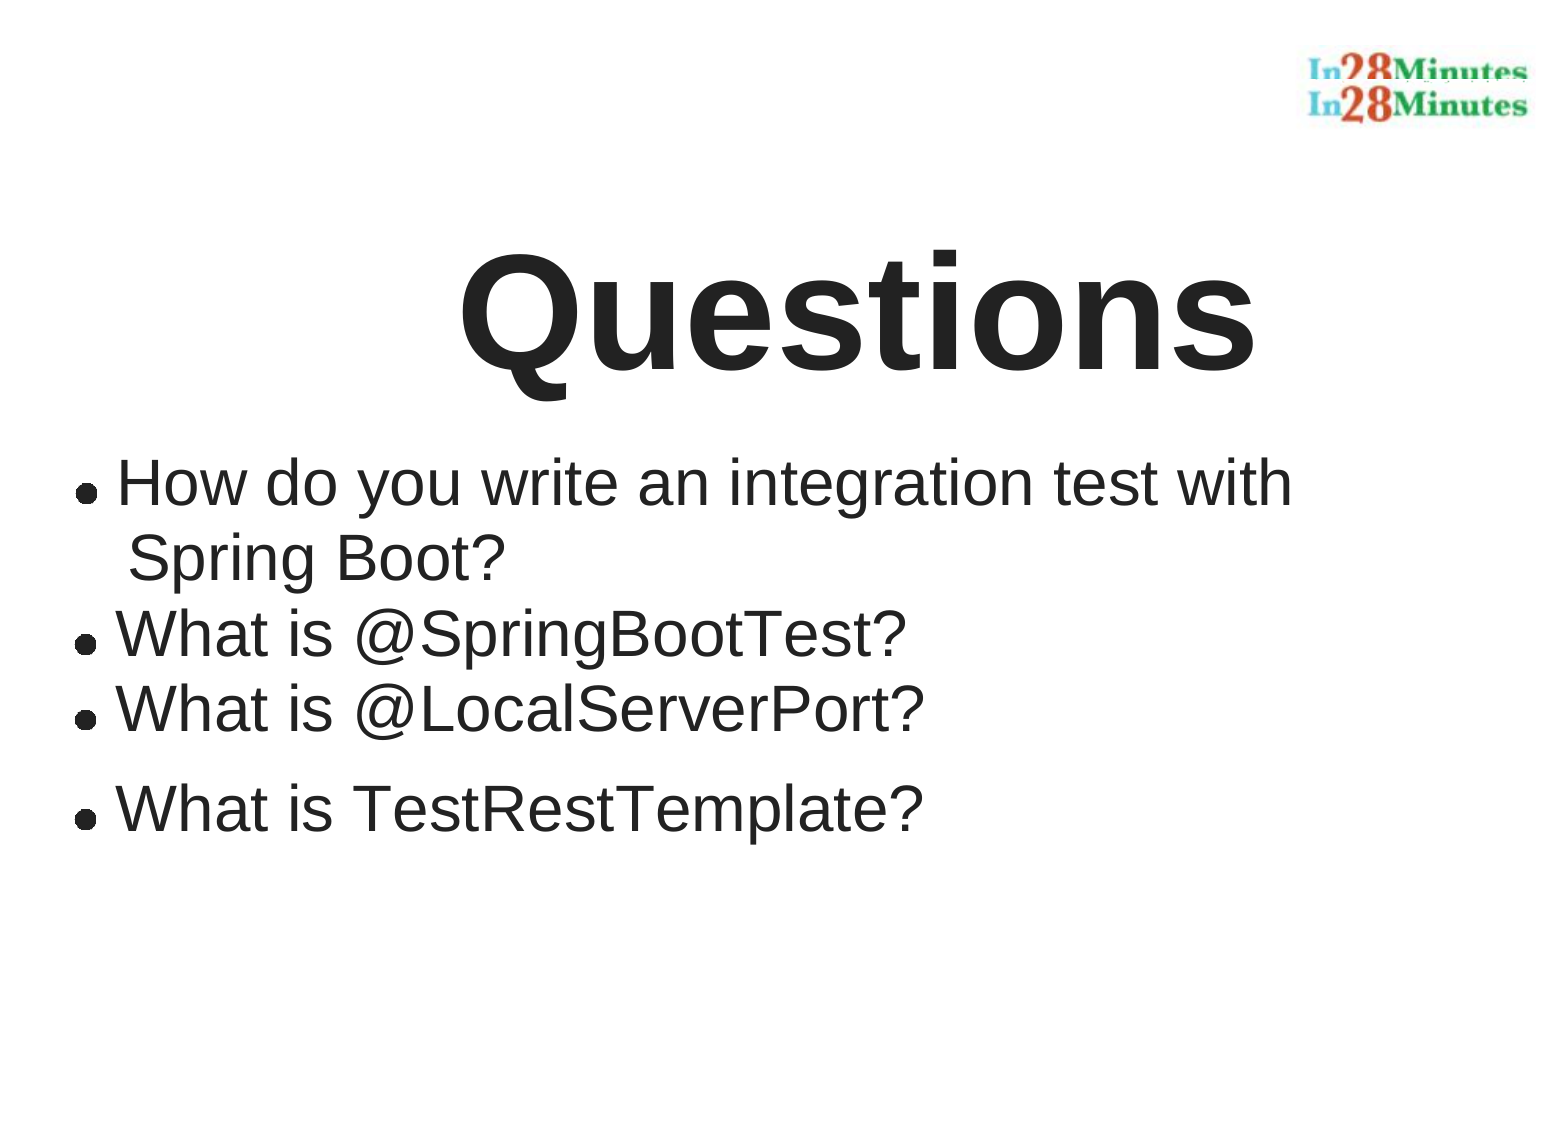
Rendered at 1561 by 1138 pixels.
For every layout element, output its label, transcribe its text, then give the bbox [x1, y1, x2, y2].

picture [1272, 45, 1536, 212]
picture [72, 707, 98, 732]
text What is @SpringBootTest? [73, 595, 1489, 670]
picture [73, 480, 98, 506]
picture [72, 806, 98, 832]
picture [72, 631, 98, 657]
text What is TestRestTemplate? [73, 770, 1489, 845]
text Questions [456, 215, 1489, 404]
text What is @LocalServerPort? [73, 670, 1489, 746]
text How do you write an integration test with Spring Boot? [73, 444, 1489, 595]
